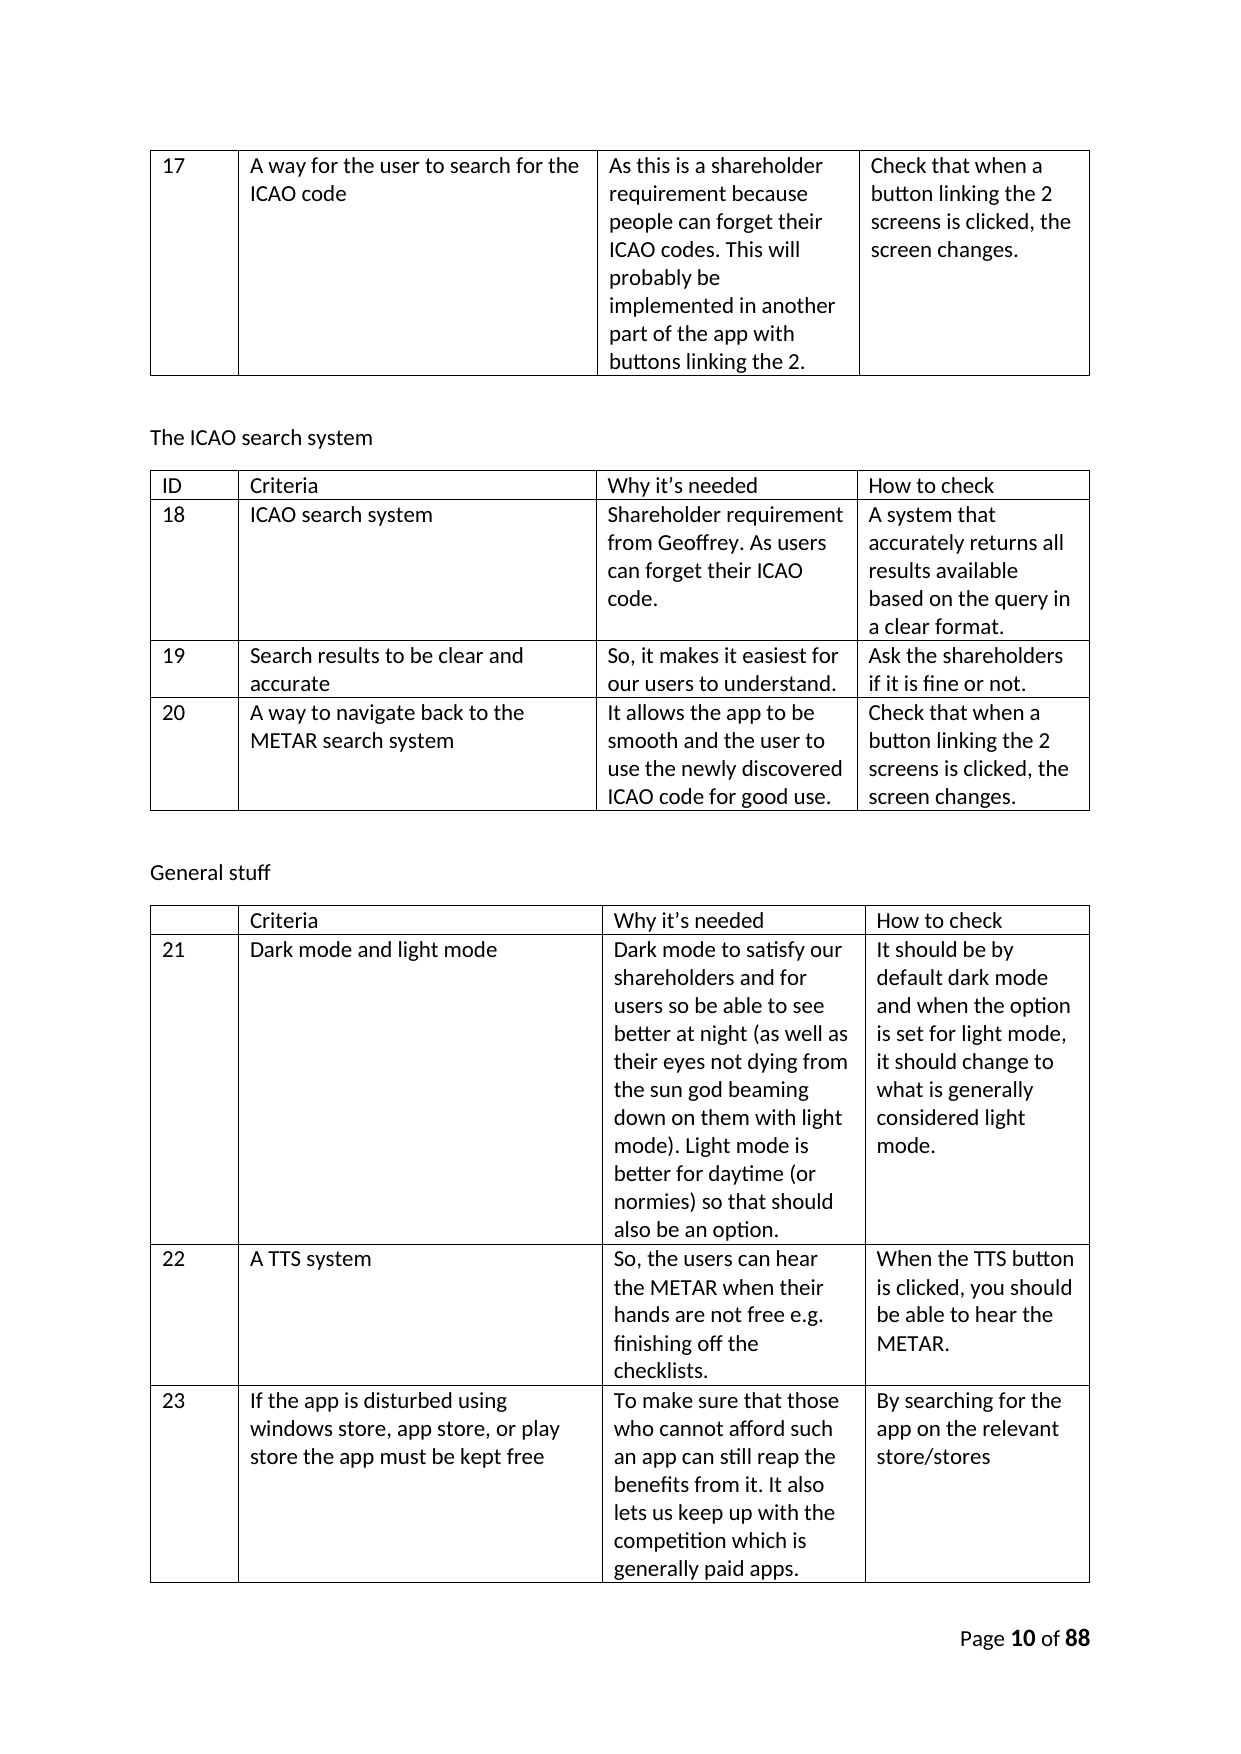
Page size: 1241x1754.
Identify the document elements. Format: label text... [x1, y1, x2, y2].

table_header How to check [858, 471, 1089, 499]
table_header Why it’s needed [603, 906, 865, 934]
table_cell 20 [151, 698, 238, 810]
table_header Criteria [239, 906, 602, 934]
table_cell To make sure that those who cannot afford such an app can still reap the benefits from it. It also lets us keep up with the competition which is generally paid apps. [603, 1386, 865, 1582]
table_cell 21 [151, 935, 238, 1243]
table_cell 17 [151, 151, 238, 375]
table_cell By searching for the app on the relevant store/stores [866, 1386, 1089, 1582]
table_cell 23 [151, 1386, 238, 1582]
table_header ID [151, 471, 238, 499]
table_header Criteria [239, 471, 596, 499]
table_cell It should be by default dark mode and when the option is set for light mode, it should change to what is generally considered light mode. [866, 935, 1089, 1243]
table_cell ICAO search system [239, 500, 596, 640]
table_cell As this is a shareholder requirement because people can forget their ICAO codes. This will probably be implemented in another part of the app with buttons linking the 2. [598, 151, 859, 375]
table_cell Dark mode and light mode [239, 935, 602, 1243]
table_cell So, it makes it easiest for our users to understand. [597, 641, 857, 697]
table_cell So, the users can hear the METAR when their hands are not free e.g. finishing off the checklists. [603, 1245, 865, 1385]
table_cell Dark mode to satisfy our shareholders and for users so be able to see better at night (as well as their eyes not dying from the sun god beaming down on them with light mode). Light mode is better for daytime (or normies) so that should also be an option. [603, 935, 865, 1243]
text The ICAO search system [150, 423, 1090, 451]
table_cell A way to navigate back to the METAR search system [239, 698, 596, 810]
table_cell Check that when a button linking the 2 screens is clicked, the screen changes. [860, 151, 1089, 375]
table_header Why it’s needed [597, 471, 857, 499]
table_header How to check [866, 906, 1089, 934]
table_cell 19 [151, 641, 238, 697]
table_cell A way for the user to search for the ICAO code [239, 151, 597, 375]
table_cell When the TTS button is clicked, you should be able to hear the METAR. [866, 1245, 1089, 1385]
table_header [151, 906, 238, 934]
table_cell Shareholder requirement from Geoffrey. As users can forget their ICAO code. [597, 500, 857, 640]
table_cell Ask the shareholders if it is fine or not. [858, 641, 1089, 697]
table_cell A TTS system [239, 1245, 602, 1385]
table_cell It allows the app to be smooth and the user to use the newly discovered ICAO code for good use. [597, 698, 857, 810]
table_cell If the app is disturbed using windows store, app store, or play store the app must be kept free [239, 1386, 602, 1582]
table_cell Search results to be clear and accurate [239, 641, 596, 697]
table_cell Check that when a button linking the 2 screens is clicked, the screen changes. [858, 698, 1089, 810]
table_cell 22 [151, 1245, 238, 1385]
table_cell 18 [151, 500, 238, 640]
text General stuff [150, 858, 1090, 886]
table_cell A system that accurately returns all results available based on the query in a clear format. [858, 500, 1089, 640]
